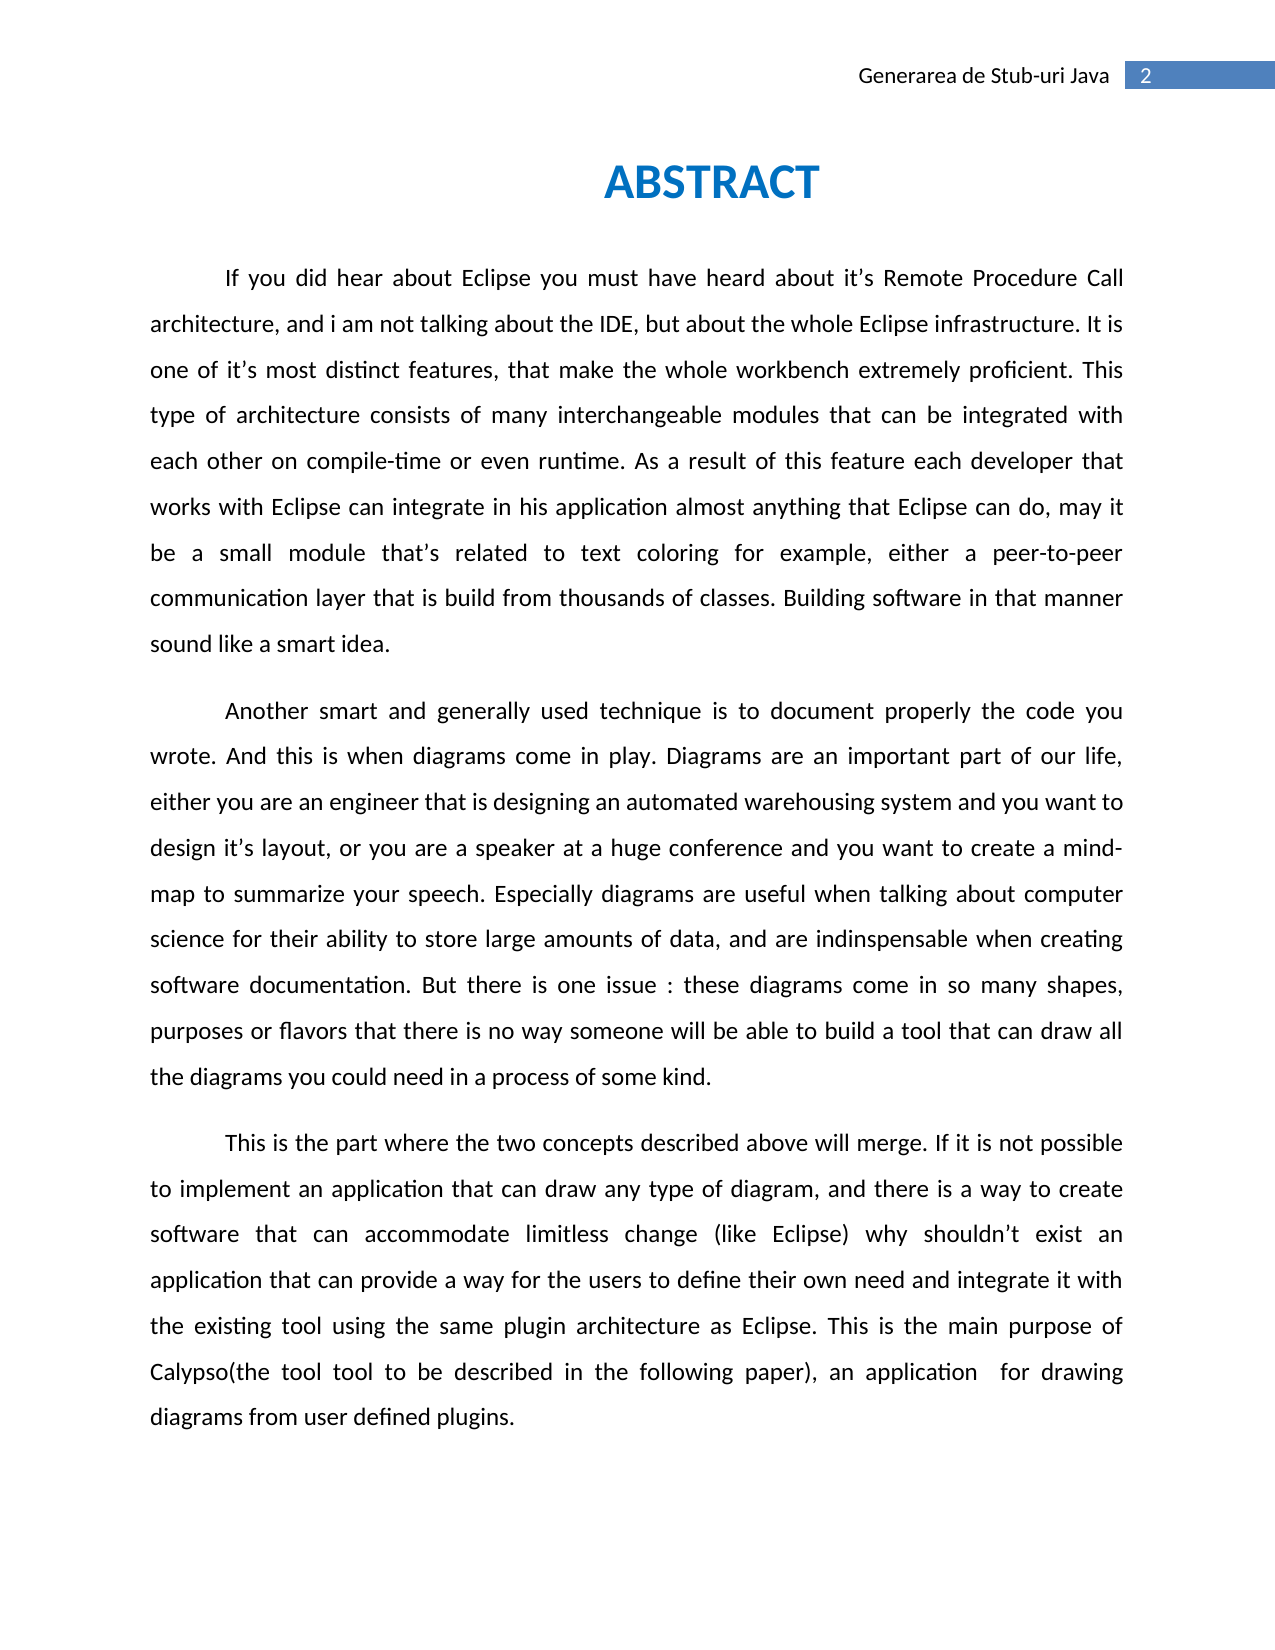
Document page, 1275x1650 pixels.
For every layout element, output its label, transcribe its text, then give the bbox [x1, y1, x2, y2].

text ABSTRACT [225, 150, 1125, 211]
text If you did hear about Eclipse you must have heard about it’s Remote Procedure Call architecture, and i am not talking about the IDE, but about the whole Eclipse infrastructure. It is one of it’s most distinct features, that make the whole workbench extremely proficient. This type of architecture consists of many interchangeable modules that can be integrated with each other on compile-time or even runtime. As a result of this feature each developer that works with Eclipse can integrate in his application almost anything that Eclipse can do, may it be a small module that’s related to text coloring for example, either a peer-to-peer communication layer that is build from thousands of classes. Building software in that manner sound like a smart idea. [150, 262, 1125, 659]
text This is the part where the two concepts described above will merge. If it is not possible to implement an application that can draw any type of diagram, and there is a way to create software that can accommodate limitless change (like Eclipse) why shouldn’t exist an application that can provide a way for the users to define their own need and integrate it with the existing tool using the same plugin architecture as Eclipse. This is the main purpose of Calypso(the tool tool to be described in the following paper), an application for drawing diagrams from user defined plugins. [150, 1127, 1125, 1432]
text Another smart and generally used technique is to document properly the code you wrote. And this is when diagrams come in play. Diagrams are an important part of our life, either you are an engineer that is designing an automated warehousing system and you want to design it’s layout, or you are a speaker at a huge conference and you want to create a mind-map to summarize your speech. Especially diagrams are useful when talking about computer science for their ability to store large amounts of data, and are indinspensable when creating software documentation. But there is one issue : these diagrams come in so many shapes, purposes or flavors that there is no way someone will be able to build a tool that can draw all the diagrams you could need in a process of some kind. [150, 695, 1125, 1091]
